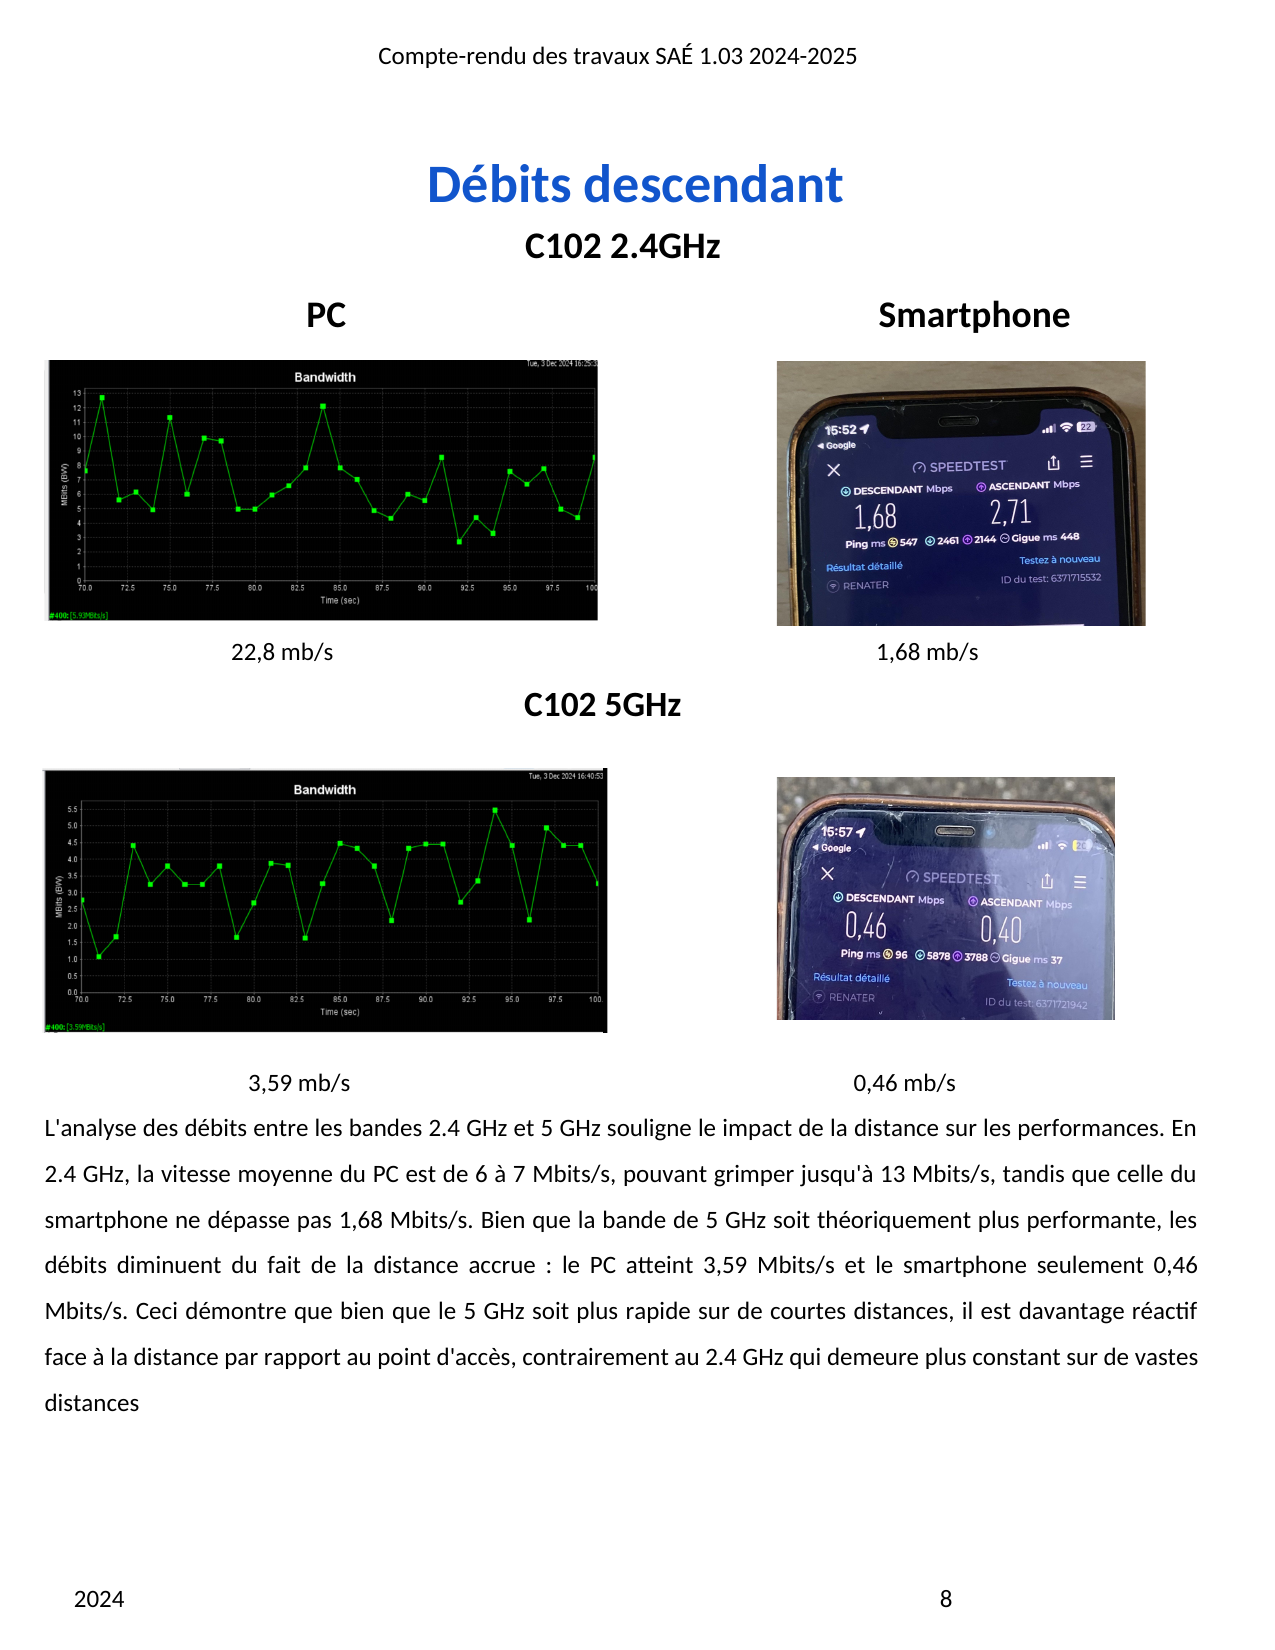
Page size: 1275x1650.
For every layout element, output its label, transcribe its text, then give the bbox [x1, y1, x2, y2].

title Débits descendant [74, 150, 1200, 216]
text C102 5GHz [44, 682, 1200, 725]
picture [776, 361, 1146, 626]
picture [776, 777, 1115, 1020]
text C102 2.4GHz [44, 222, 1200, 268]
text 3,59 mb/s 0,46 mb/s [44, 1067, 1200, 1097]
text PC Smartphone [44, 291, 1200, 337]
picture [44, 360, 598, 621]
text 22,8 mb/s 1,68 mb/s [44, 636, 1200, 667]
picture [42, 768, 608, 1033]
text L'analyse des débits entre les bandes 2.4 GHz et 5 GHz souligne le impact de la distance sur les performances. En 2.4 GHz, la vitesse moyenne du PC est de 6 à 7 Mbits/s, pouvant grimper jusqu'à 13 Mbits/s, tandis que celle du smartphone ne dépasse pas 1,68 Mbits/s. Bien que la bande de 5 GHz soit théoriquement plus performante, les débits diminuent du fait de la distance accrue : le PC atteint 3,59 Mbits/s et le smartphone seulement 0,46 Mbits/s. Ceci démontre que bien que le 5 GHz soit plus rapide sur de courtes distances, il est davantage réactif face à la distance par rapport au point d'accès, contrairement au 2.4 GHz qui demeure plus constant sur de vastes distances [44, 1112, 1200, 1417]
